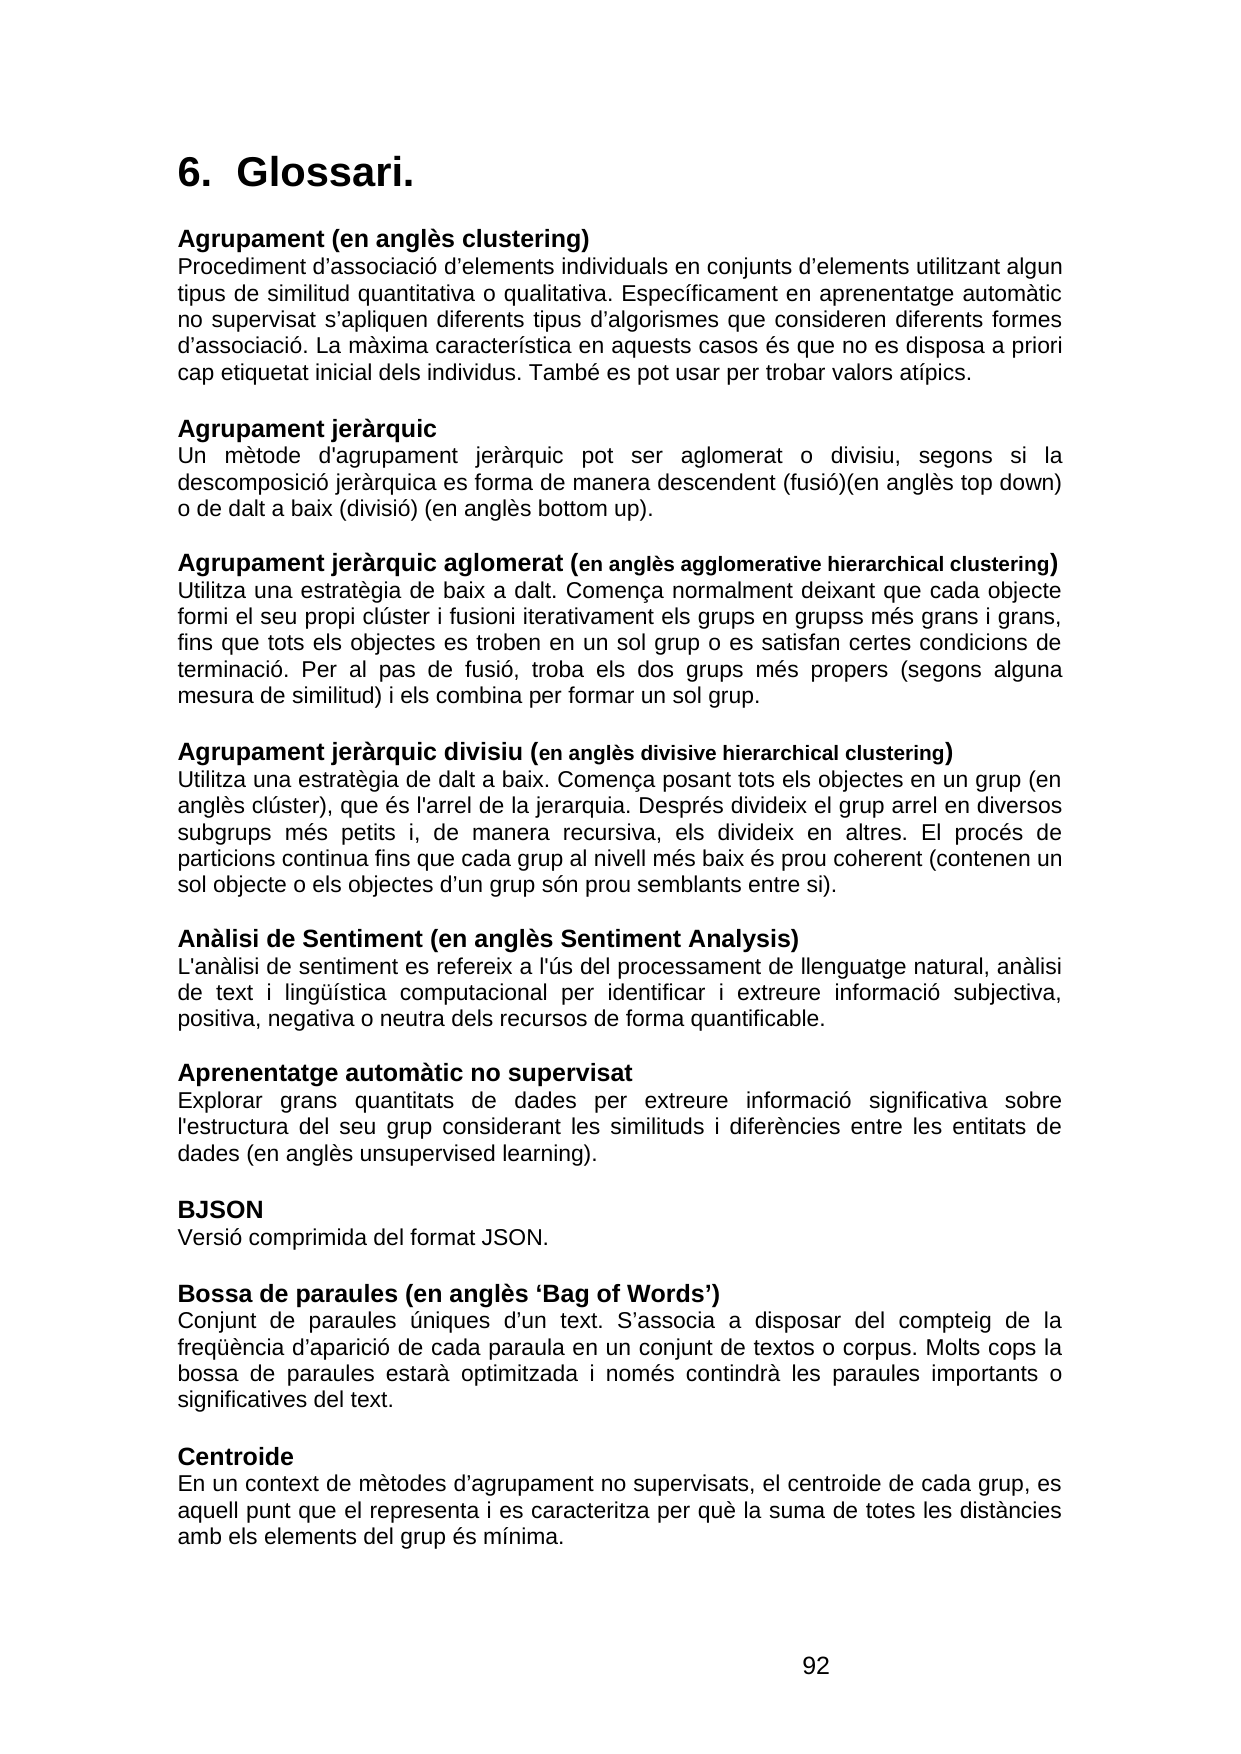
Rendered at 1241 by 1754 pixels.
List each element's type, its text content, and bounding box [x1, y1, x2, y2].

text Agrupament jeràrquic [177, 414, 1063, 442]
text Explorar grans quantitats de dades per extreure informació significativa sobre l'estructura del seu grup considerant les similituds i diferències entre les entitats de dades (en anglès unsupervised learning). [177, 1087, 1063, 1166]
text Agrupament jeràrquic aglomerat (en anglès agglomerative hierarchical clustering) [177, 548, 1063, 577]
subtitle Glossari. [177, 148, 1063, 196]
text Un mètode d'agrupament jeràrquic pot ser aglomerat o divisiu, segons si la descomposició jeràrquica es forma de manera descendent (fusió)(en anglès top down) o de dalt a baix (divisió) (en anglès bottom up). [177, 442, 1063, 521]
text Aprenentatge automàtic no supervisat [177, 1058, 1063, 1087]
text Utilitza una estratègia de dalt a baix. Comença posant tots els objectes en un grup (en anglès clúster), que és l'arrel de la jerarquia. Després divideix el grup arrel en diversos subgrups més petits i, de manera recursiva, els divideix en altres. El procés de particions continua fins que cada grup al nivell més baix és prou coherent (contenen un sol objecte o els objectes d’un grup són prou semblants entre si). [177, 766, 1063, 898]
text L'anàlisi de sentiment es refereix a l'ús del processament de llenguatge natural, anàlisi de text i lingüística computacional per identificar i extreure informació subjectiva, positiva, negativa o neutra dels recursos de forma quantificable. [177, 953, 1063, 1032]
text Procediment d’associació d’elements individuals en conjunts d’elements utilitzant algun tipus de similitud quantitativa o qualitativa. Específicament en aprenentatge automàtic no supervisat s’apliquen diferents tipus d’algorismes que consideren diferents formes d’associació. La màxima característica en aquests casos és que no es disposa a priori cap etiquetat inicial dels individus. També es pot usar per trobar valors atípics. [177, 253, 1063, 385]
text Utilitza una estratègia de baix a dalt. Comença normalment deixant que cada objecte formi el seu propi clúster i fusioni iterativament els grups en grupss més grans i grans, fins que tots els objectes es troben en un sol grup o es satisfan certes condicions de terminació. Per al pas de fusió, troba els dos grups més propers (segons alguna mesura de similitud) i els combina per formar un sol grup. [177, 577, 1063, 708]
text BJSON [177, 1195, 1063, 1223]
text En un context de mètodes d’agrupament no supervisats, el centroide de cada grup, es aquell punt que el representa i es caracteritza per què la suma de totes les distàncies amb els elements del grup és mínima. [177, 1470, 1063, 1549]
text Conjunt de paraules úniques d’un text. S’associa a disposar del compteig de la freqüència d’aparició de cada paraula en un conjunt de textos o corpus. Molts cops la bossa de paraules estarà optimitzada i només contindrà les paraules importants o significatives del text. [177, 1307, 1063, 1413]
text Bossa de paraules (en anglès ‘Bag of Words’) [177, 1278, 1063, 1307]
text Versió comprimida del format JSON. [177, 1223, 1063, 1250]
text Anàlisi de Sentiment (en anglès Sentiment Analysis) [177, 924, 1063, 953]
text Agrupament (en anglès clustering) [177, 224, 1063, 253]
text Centroide [177, 1441, 1063, 1470]
text Agrupament jeràrquic divisiu (en anglès divisive hierarchical clustering) [177, 737, 1063, 766]
